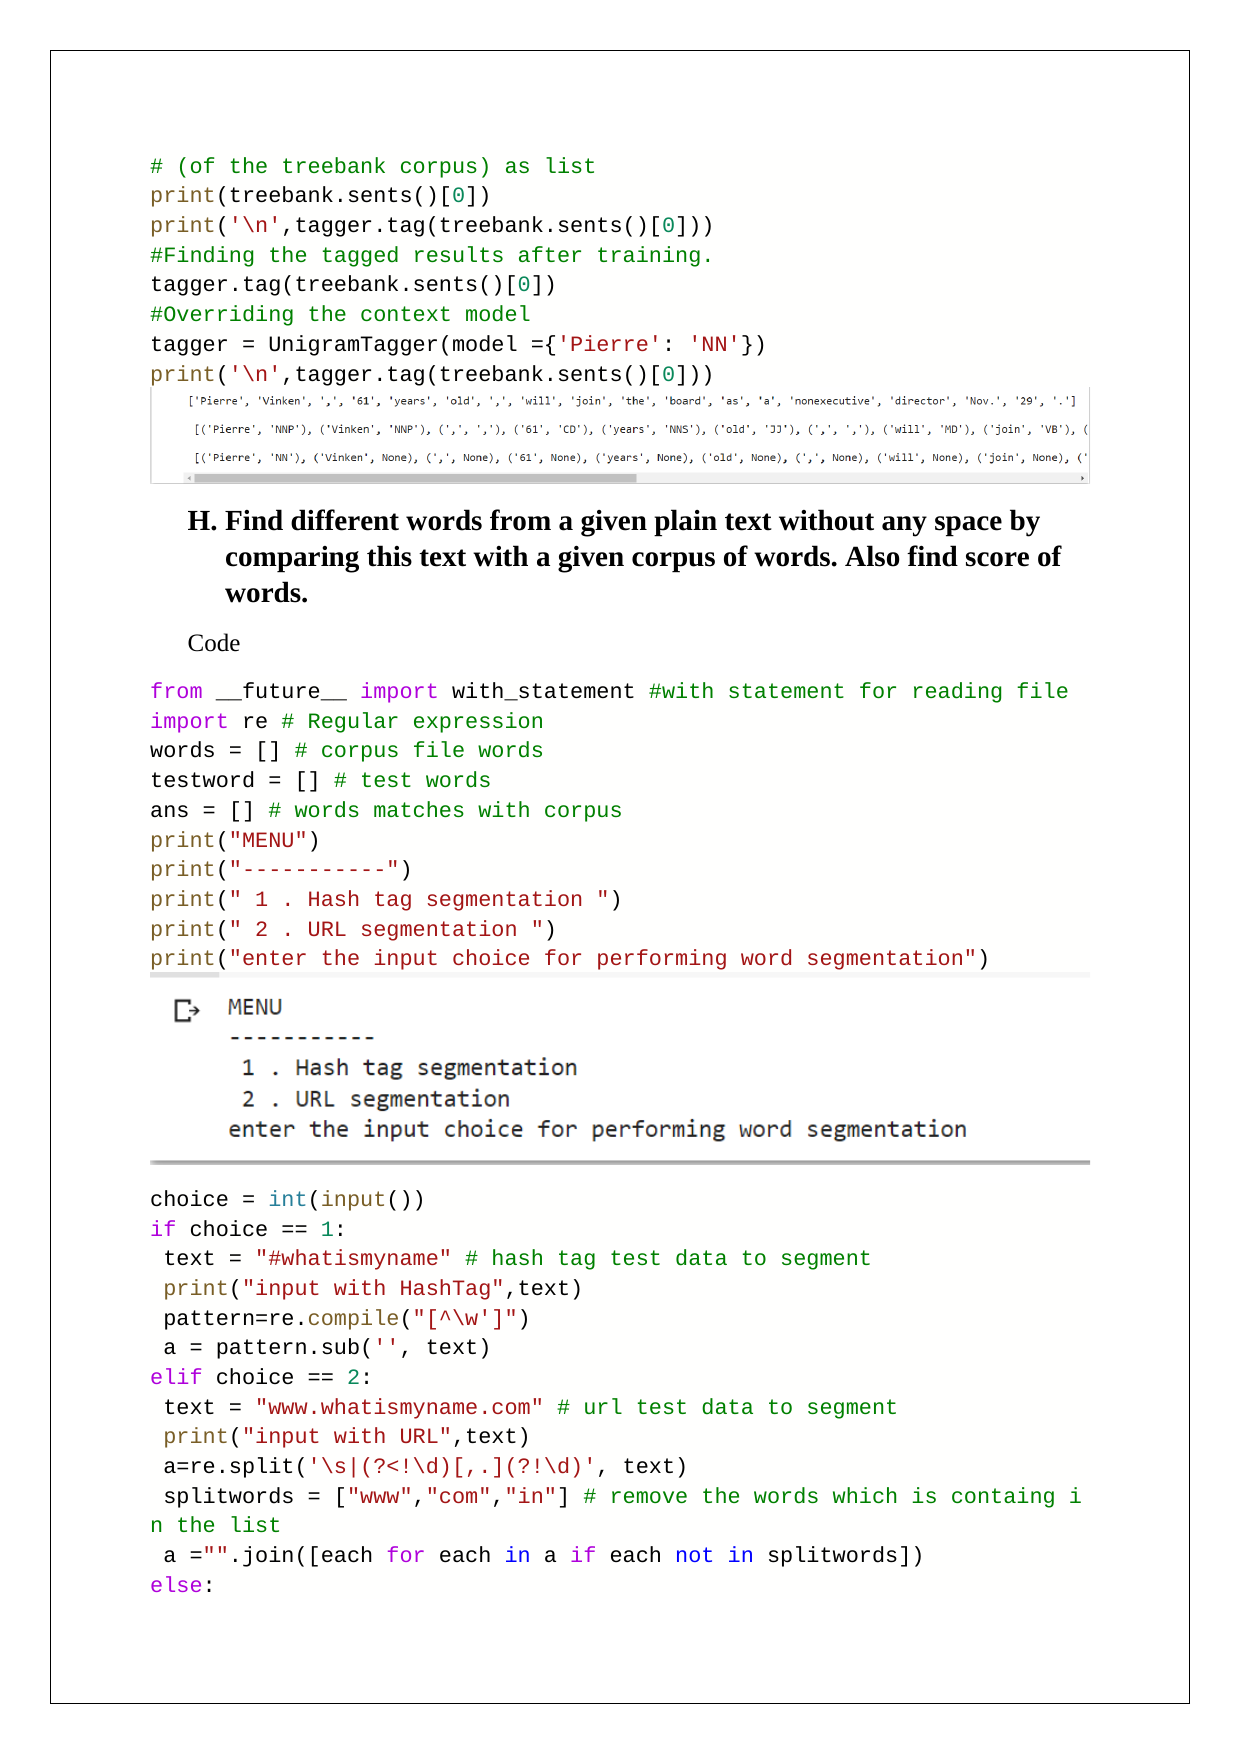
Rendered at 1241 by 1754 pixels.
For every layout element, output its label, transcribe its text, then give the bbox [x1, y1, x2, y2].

text print("input with HashTag",text) [150, 1272, 1090, 1302]
text elif choice == 2: [150, 1361, 1090, 1391]
text words = [] # corpus file words [150, 735, 1090, 764]
text print("input with URL",text) [150, 1421, 1090, 1450]
text splitwords = ["www","com","in"] # remove the words which is containg in the list [150, 1480, 1090, 1539]
text Code [187, 628, 1090, 656]
text print("MENU") [150, 824, 1090, 853]
text a=re.split('\s|(?<!\d)[,.](?!\d)', text) [150, 1450, 1090, 1480]
text print("-----------") [150, 853, 1090, 883]
text #Overriding the context model [150, 298, 1090, 328]
text ans = [] # words matches with corpus [150, 794, 1090, 824]
text print('\n',tagger.tag(treebank.sents()[0])) [150, 209, 1090, 239]
list Find different words from a given plain text without any space by comparing this text with a given corpus of words. Also find score of words. [187, 503, 1090, 608]
text tagger = UnigramTagger(model ={'Pierre': 'NN'}) [150, 328, 1090, 358]
text #Finding the tagged results after training. [150, 239, 1090, 269]
text else: [150, 1569, 1090, 1599]
text if choice == 1: [150, 1213, 1090, 1243]
text print("enter the input choice for performing word segmentation") [150, 943, 1090, 972]
text tagger.tag(treebank.sents()[0]) [150, 269, 1090, 298]
text choice = int(input()) [150, 1183, 1090, 1213]
text print(" 2 . URL segmentation ") [150, 913, 1090, 943]
text # (of the treebank corpus) as list [150, 150, 1090, 180]
picture [150, 972, 1091, 1165]
text text = "#whatismyname" # hash tag test data to segment [150, 1243, 1090, 1272]
text testword = [] # test words [150, 764, 1090, 794]
text import re # Regular expression [150, 705, 1090, 735]
text print('\n',tagger.tag(treebank.sents()[0])) [150, 358, 1090, 387]
text pattern=re.compile("[^\w']") [150, 1302, 1090, 1332]
text print(treebank.sents()[0]) [150, 180, 1090, 209]
text a = pattern.sub('', text) [150, 1332, 1090, 1361]
text text = "www.whatismyname.com" # url test data to segment [150, 1391, 1090, 1421]
text print(" 1 . Hash tag segmentation ") [150, 883, 1090, 913]
text from __future__ import with_statement #with statement for reading file [150, 675, 1090, 705]
picture [150, 387, 1091, 484]
text a ="".join([each for each in a if each not in splitwords]) [150, 1539, 1090, 1569]
